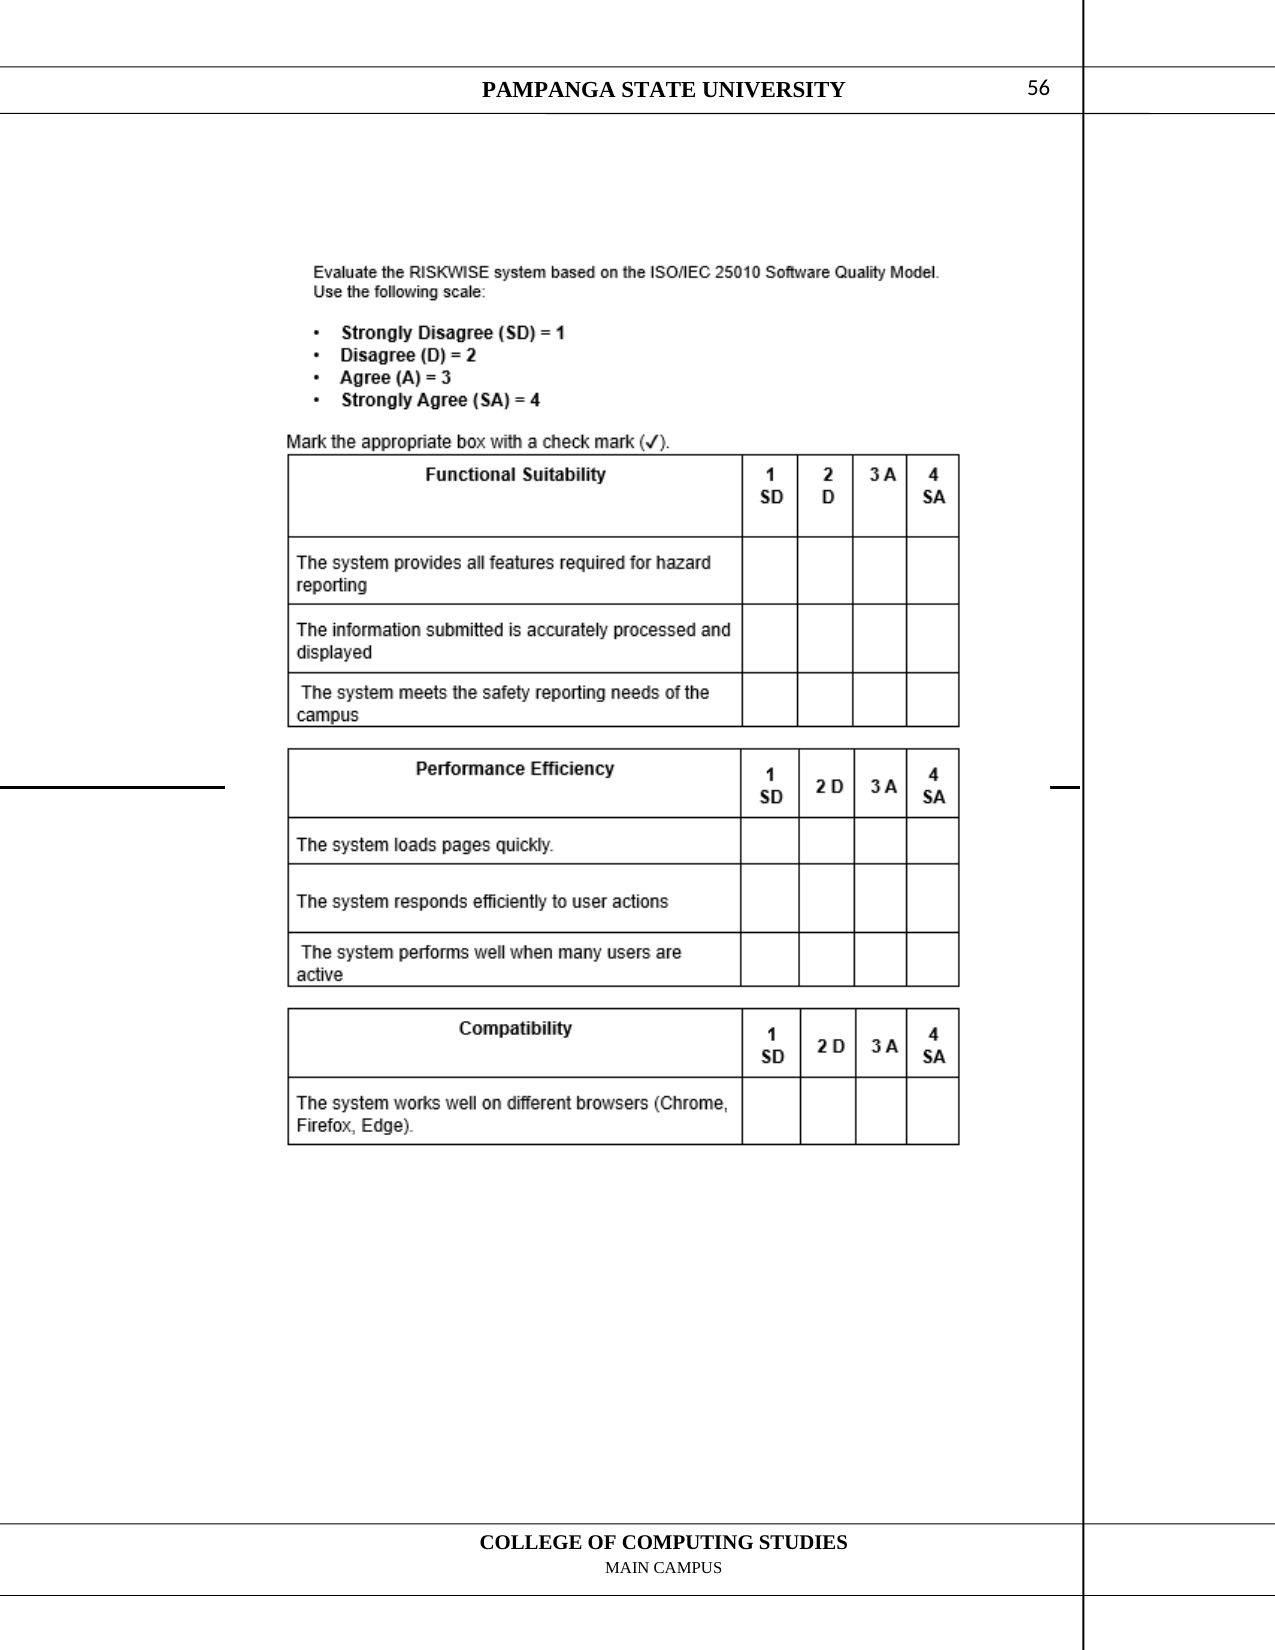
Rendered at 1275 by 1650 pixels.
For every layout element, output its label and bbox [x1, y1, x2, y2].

picture [225, 208, 1050, 1235]
